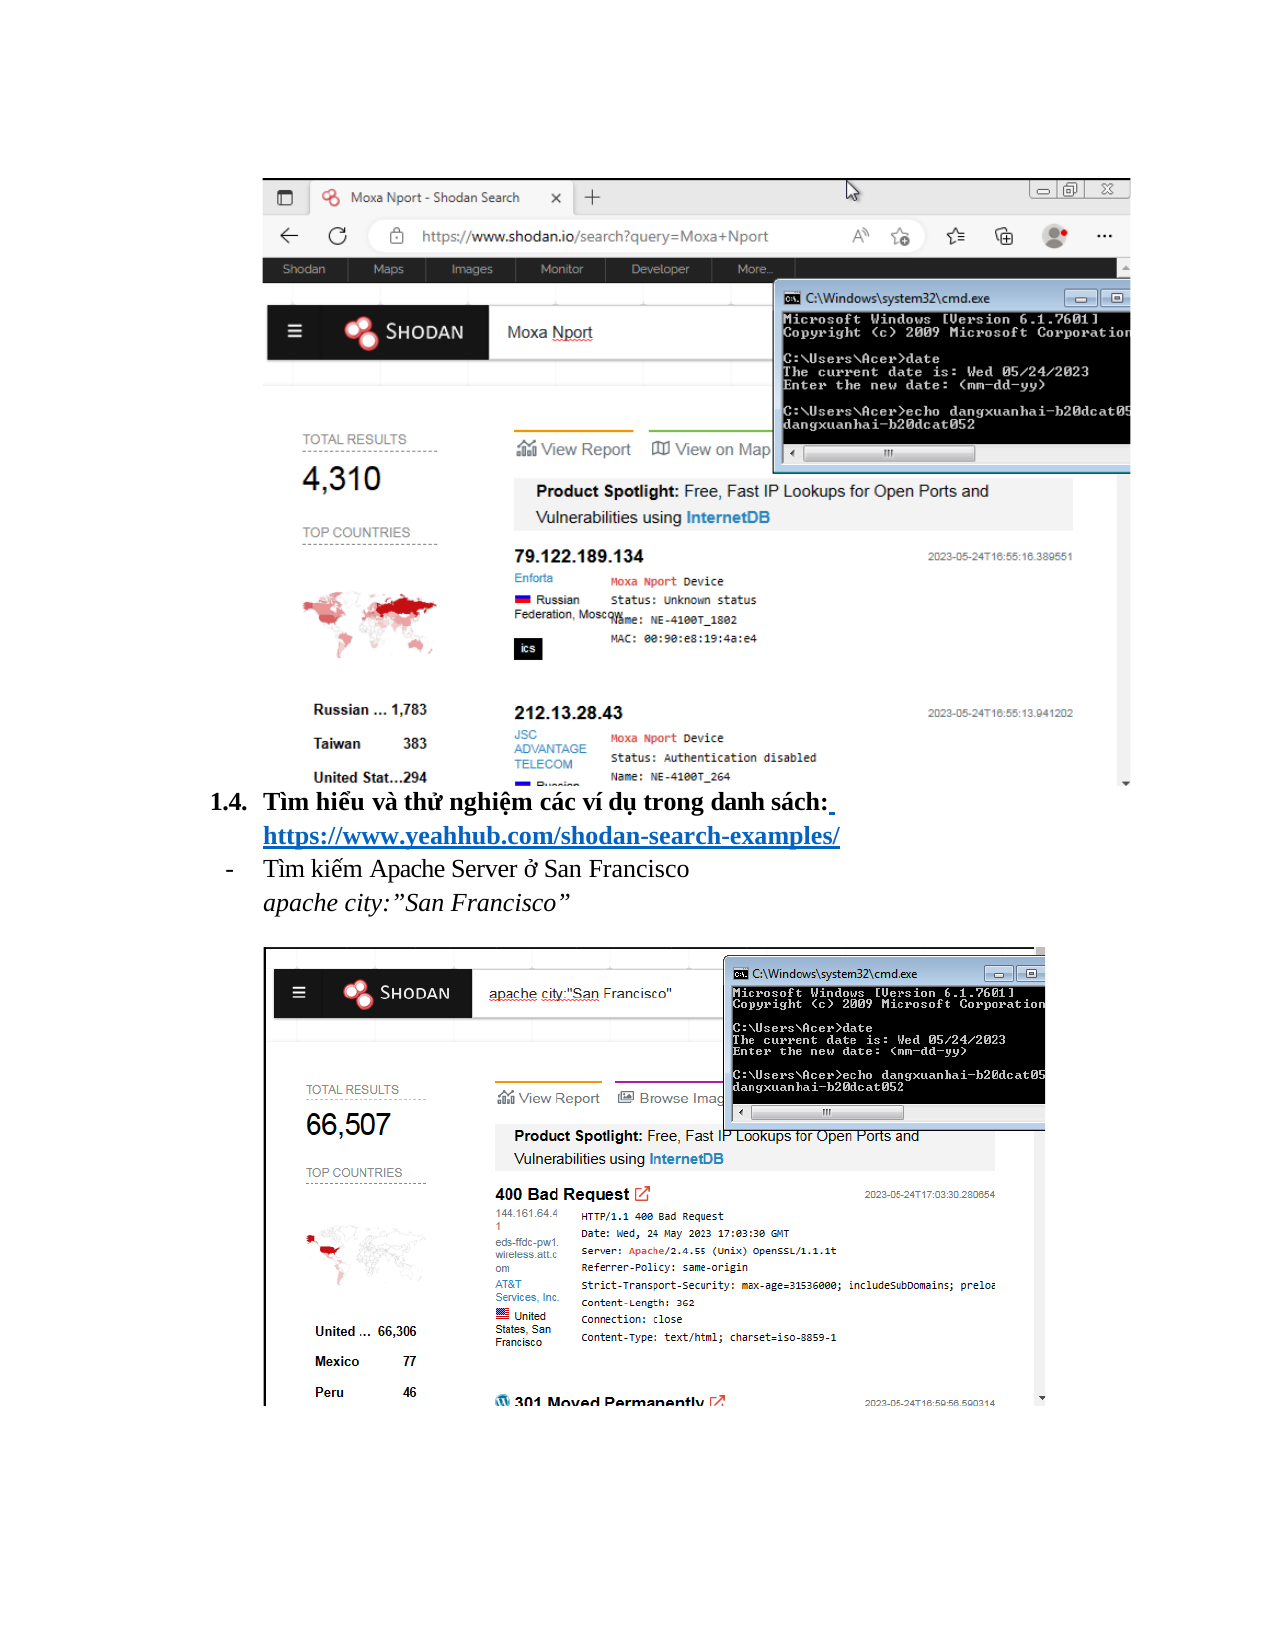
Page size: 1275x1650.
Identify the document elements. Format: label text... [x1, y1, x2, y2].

picture [263, 947, 1046, 1406]
list Tìm kiếm Apache Server ở San Francisco [225, 855, 1248, 883]
picture [262, 178, 1131, 786]
subtitle Tìm hiểu và thử nghiệm các ví dụ trong danh sách: https://www.yeahhub.com/shodan-search-examples/ [209, 786, 858, 850]
text apache city:”San Francisco” [263, 887, 1248, 917]
